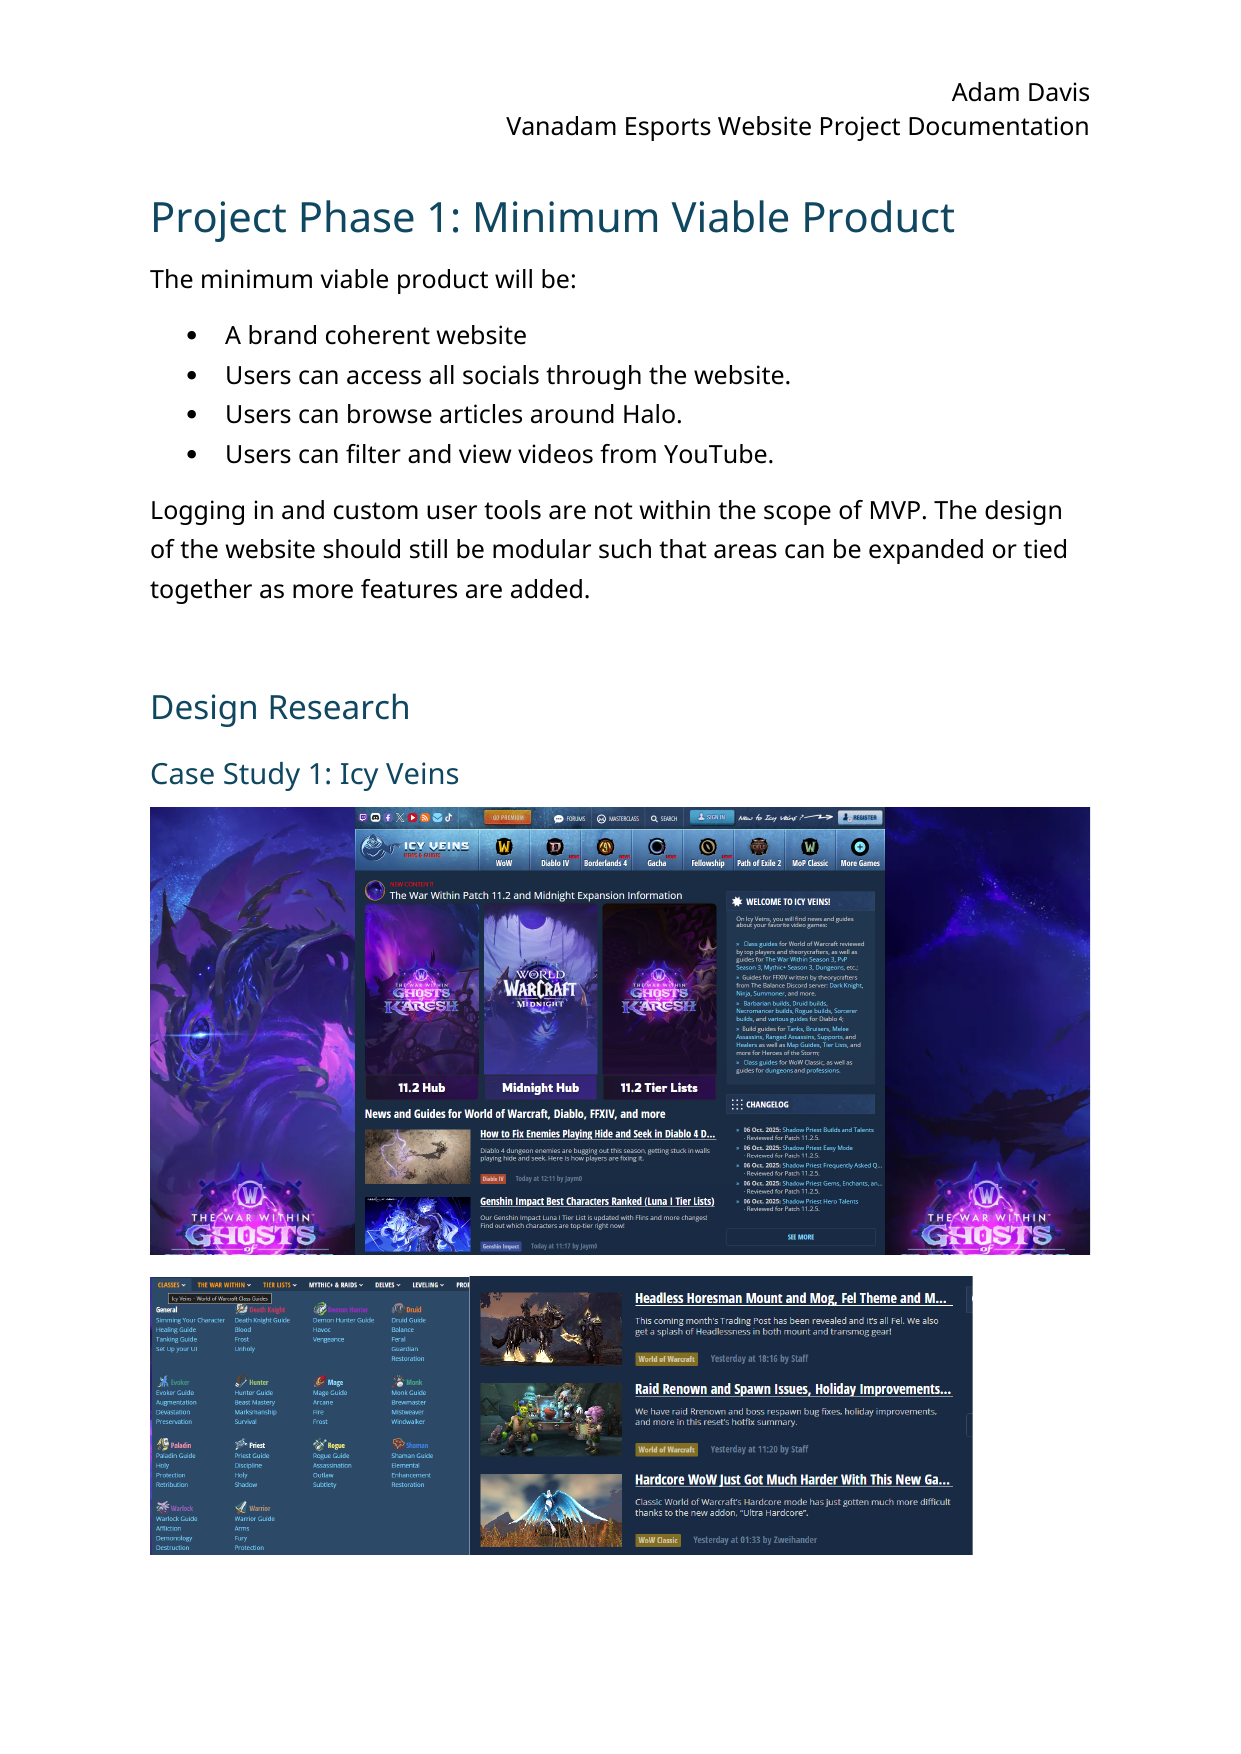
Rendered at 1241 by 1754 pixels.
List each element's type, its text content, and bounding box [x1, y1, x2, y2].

text The minimum viable product will be: [150, 262, 1090, 296]
list A brand coherent website [187, 318, 1090, 352]
picture [150, 1276, 973, 1555]
subtitle Design Research [150, 684, 1090, 729]
picture [150, 807, 1091, 1255]
list Users can access all socials through the website. [187, 357, 1090, 391]
subtitle Case Study 1: Icy Veins [150, 753, 1090, 793]
list Users can filter and view videos from YouTube. [187, 436, 1090, 470]
text Logging in and custom user tools are not within the scope of MVP. The design of the website should still be modular such that areas can be expanded or tied together as more features are added. [150, 492, 1090, 605]
list Users can browse articles around Halo. [187, 397, 1090, 431]
subtitle Project Phase 1: Minimum Viable Product [150, 187, 1090, 244]
